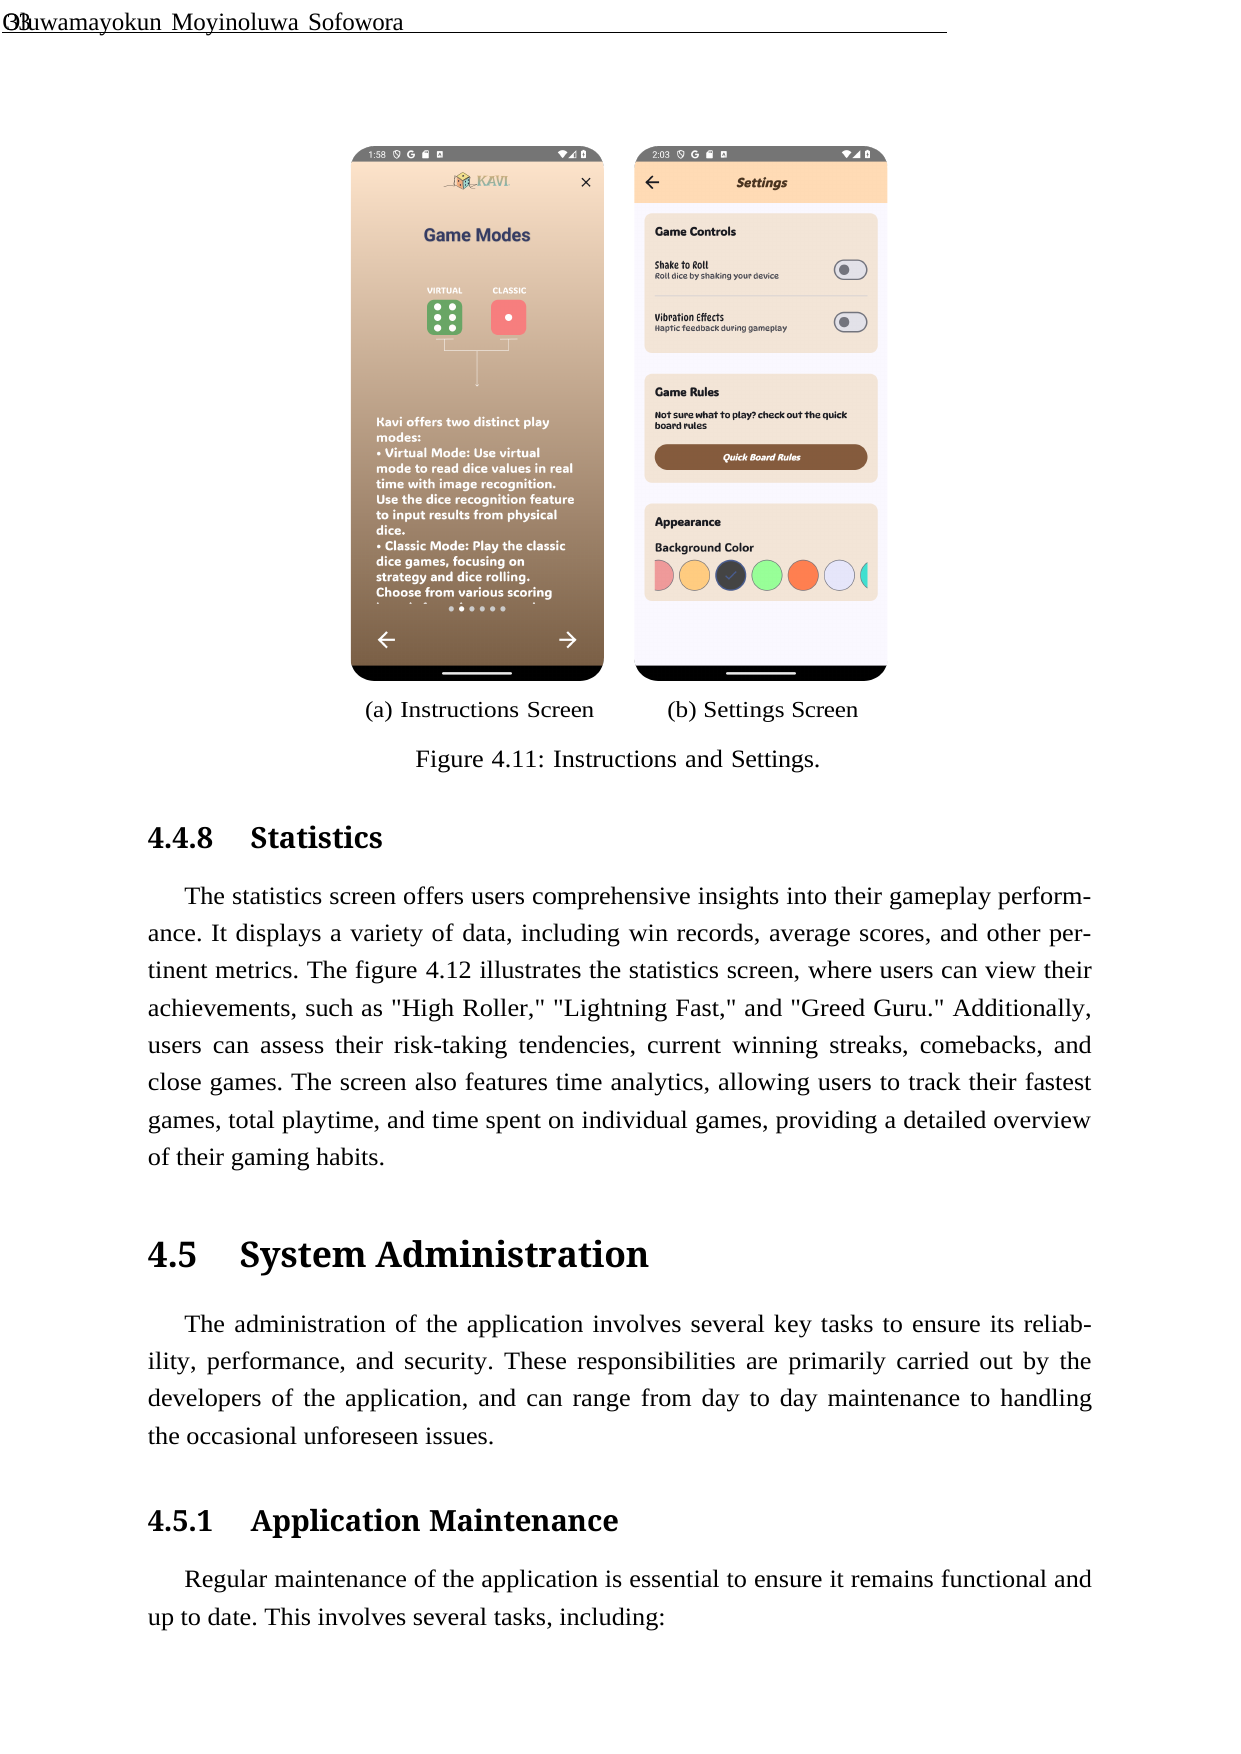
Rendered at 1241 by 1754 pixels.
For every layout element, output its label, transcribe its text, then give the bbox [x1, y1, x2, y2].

text (a) Instructions Screen (b) Settings Screen [365, 696, 1240, 722]
list Application Maintenance [148, 1501, 1240, 1540]
picture [350, 146, 604, 681]
picture [634, 146, 888, 681]
list Statistics [148, 817, 1240, 857]
text Figure 4.11: Instructions and Settings. [415, 744, 1240, 773]
text Regular maintenance of the application is essential to ensure it remains functional and up to date. This involves several tasks, including: [148, 1564, 1093, 1631]
text The statistics screen offers users comprehensive insights into their gameplay perform- ance. It displays a variety of data, including win records, average scores, and other per- tinent metrics. The figure 4.12 illustrates the statistics screen, where users can view their achievements, such as "High Roller," "Lightning Fast," and "Greed Guru." Additionally, users can assess their risk-taking tendencies, current winning streaks, comebacks, and close games. The screen also features time analytics, allowing users to track their fastest games, total playtime, and time spent on individual games, providing a detailed overview of their gaming habits. [148, 881, 1093, 1171]
list System Administration [148, 1229, 1240, 1277]
text The administration of the application involves several key tasks to ensure its reliab- ility, performance, and security. These responsibilities are primarily carried out by the developers of the application, and can range from day to day maintenance to handling the occasional unforeseen issues. [148, 1309, 1093, 1449]
